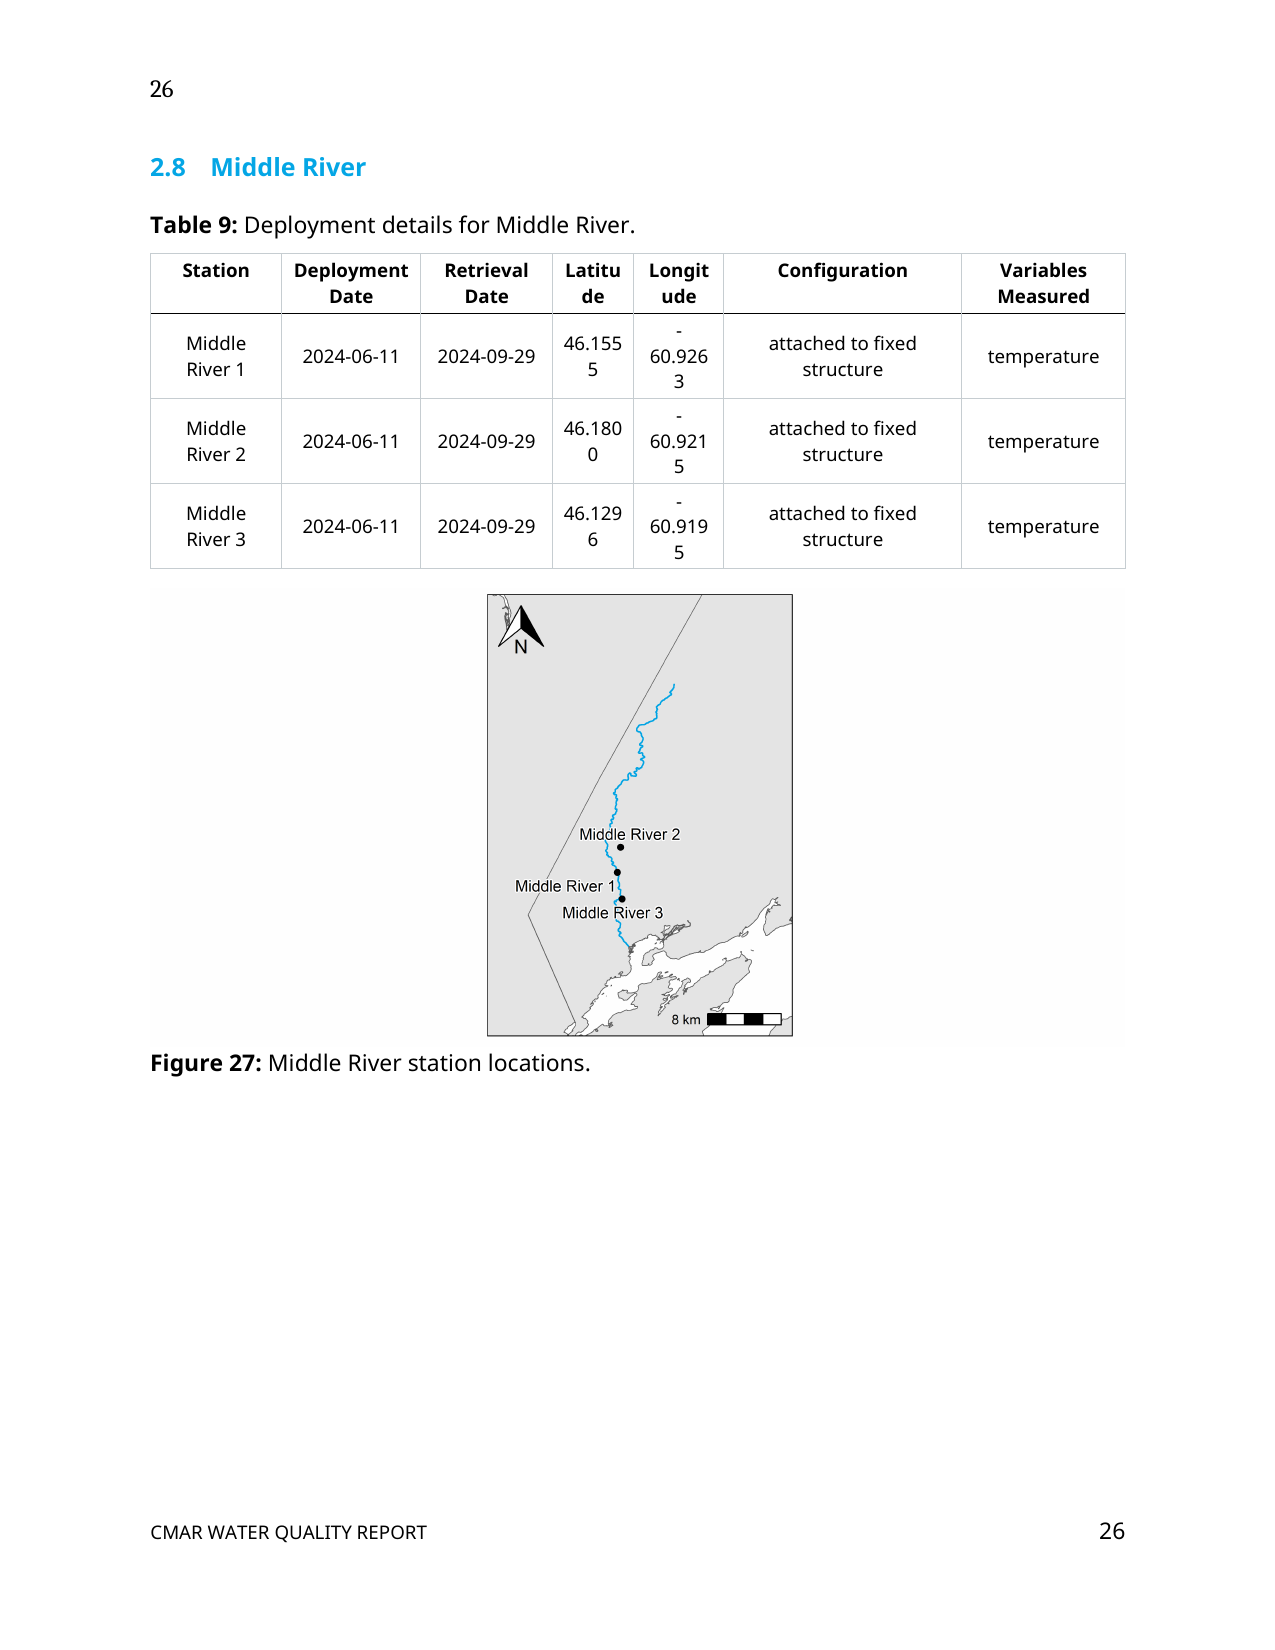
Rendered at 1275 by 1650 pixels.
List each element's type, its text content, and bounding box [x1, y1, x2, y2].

table_cell Middle River 2 [151, 399, 281, 483]
table_cell temperature [962, 399, 1125, 483]
table_cell 46.1800 [553, 399, 633, 483]
table_cell attached to fixed structure [724, 399, 961, 483]
text Table 9: Deployment details for Middle River. [150, 209, 1125, 240]
table_cell 2024-06-11 [282, 399, 420, 483]
table_cell temperature [962, 314, 1125, 398]
table_cell Middle River 1 [151, 314, 281, 398]
table_cell 2024-09-29 [421, 399, 552, 483]
table_cell 2024-09-29 [421, 314, 552, 398]
table_cell 2024-06-11 [282, 484, 420, 568]
table_cell 2024-06-11 [282, 314, 420, 398]
table_header Retrieval Date [421, 254, 552, 312]
table_cell temperature [962, 484, 1125, 568]
table_header Station [151, 254, 281, 312]
text Figure 27: Middle River station locations. [150, 1047, 1125, 1078]
table_cell Middle River 3 [151, 484, 281, 568]
picture [150, 588, 1125, 1047]
table_header Latitude [553, 254, 633, 312]
table_header Configuration [724, 254, 961, 312]
table_cell 2024-09-29 [421, 484, 552, 568]
table_cell -60.9263 [634, 314, 723, 398]
table_cell 46.1296 [553, 484, 633, 568]
table_cell -60.9215 [634, 399, 723, 483]
table_header Variables Measured [962, 254, 1125, 312]
table_cell attached to fixed structure [724, 484, 961, 568]
table_cell 46.1555 [553, 314, 633, 398]
table_cell attached to fixed structure [724, 314, 961, 398]
table_header Longitude [634, 254, 723, 312]
table_cell -60.9195 [634, 484, 723, 568]
table_header Deployment Date [282, 254, 420, 312]
subtitle Middle River [150, 150, 1125, 184]
